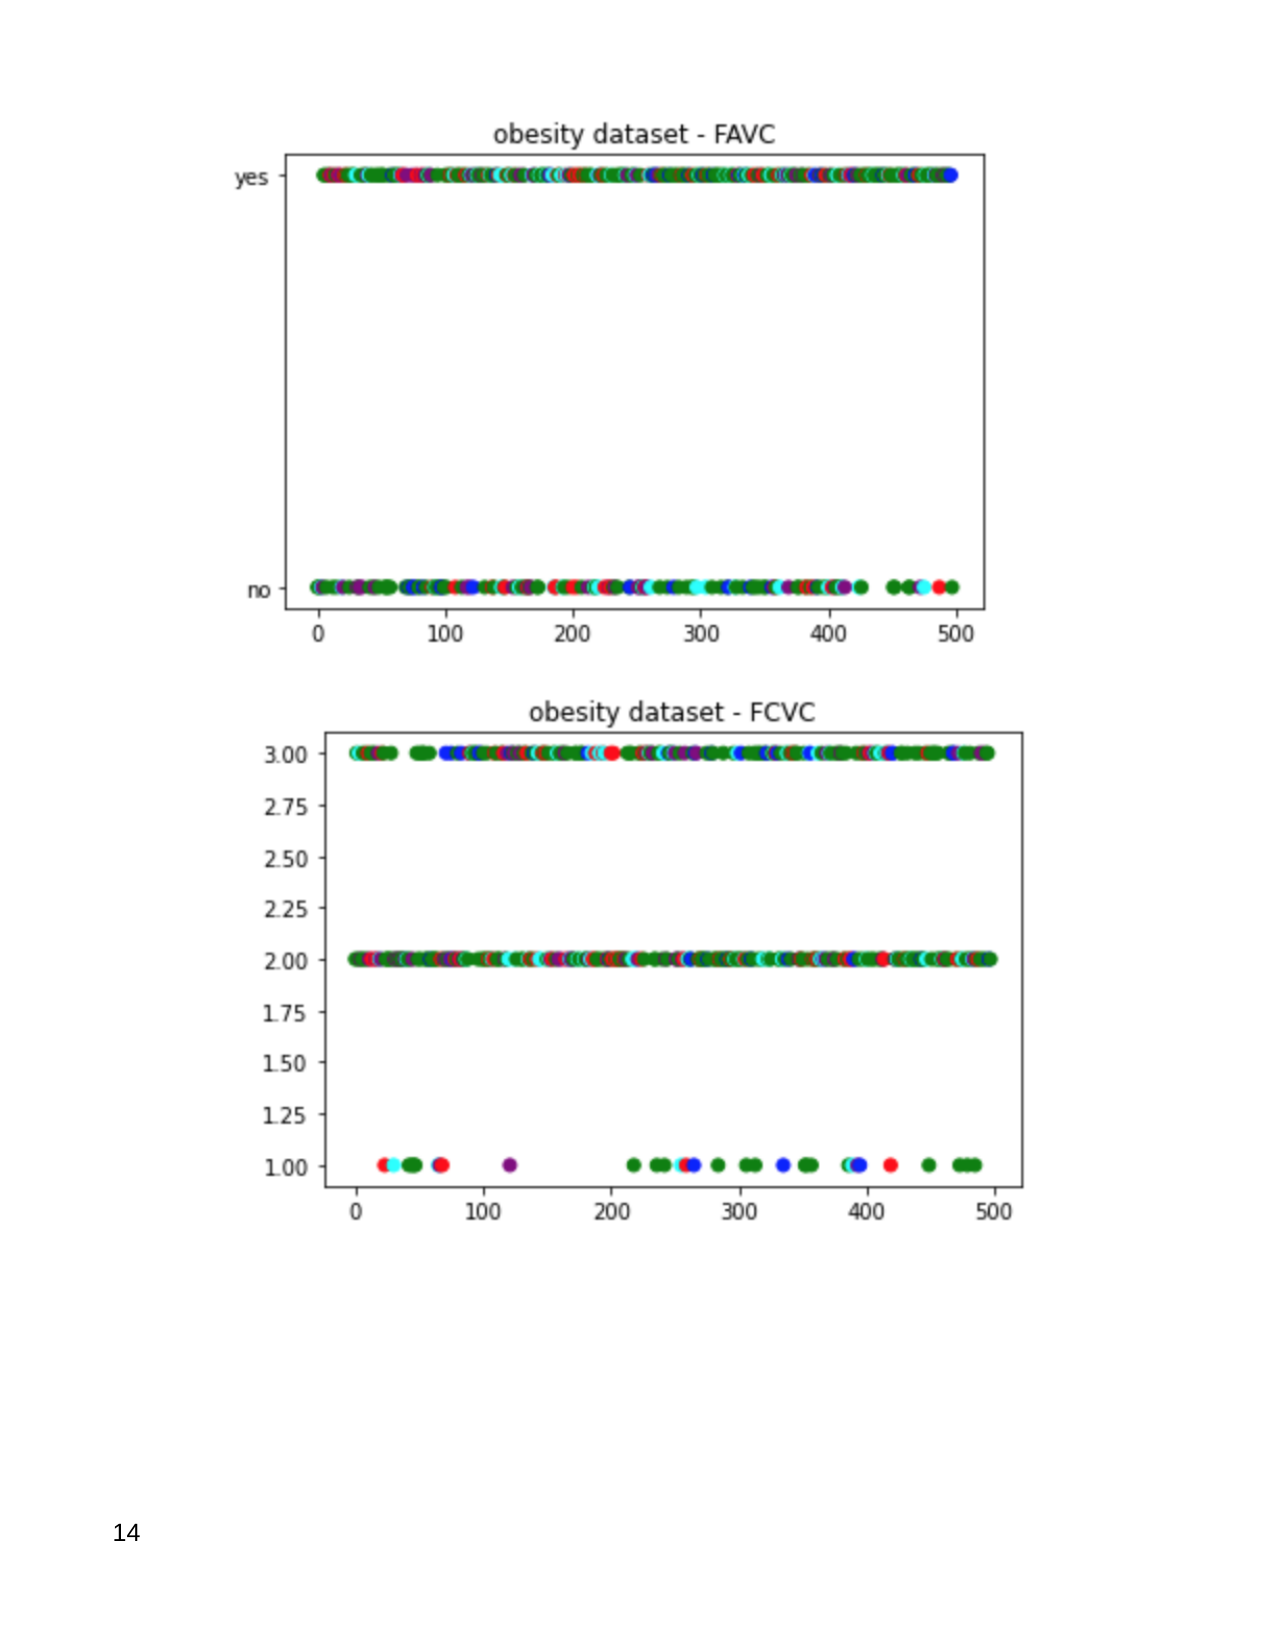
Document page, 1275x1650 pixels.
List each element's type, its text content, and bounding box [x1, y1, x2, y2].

picture [193, 112, 1025, 675]
picture [193, 690, 1086, 1255]
